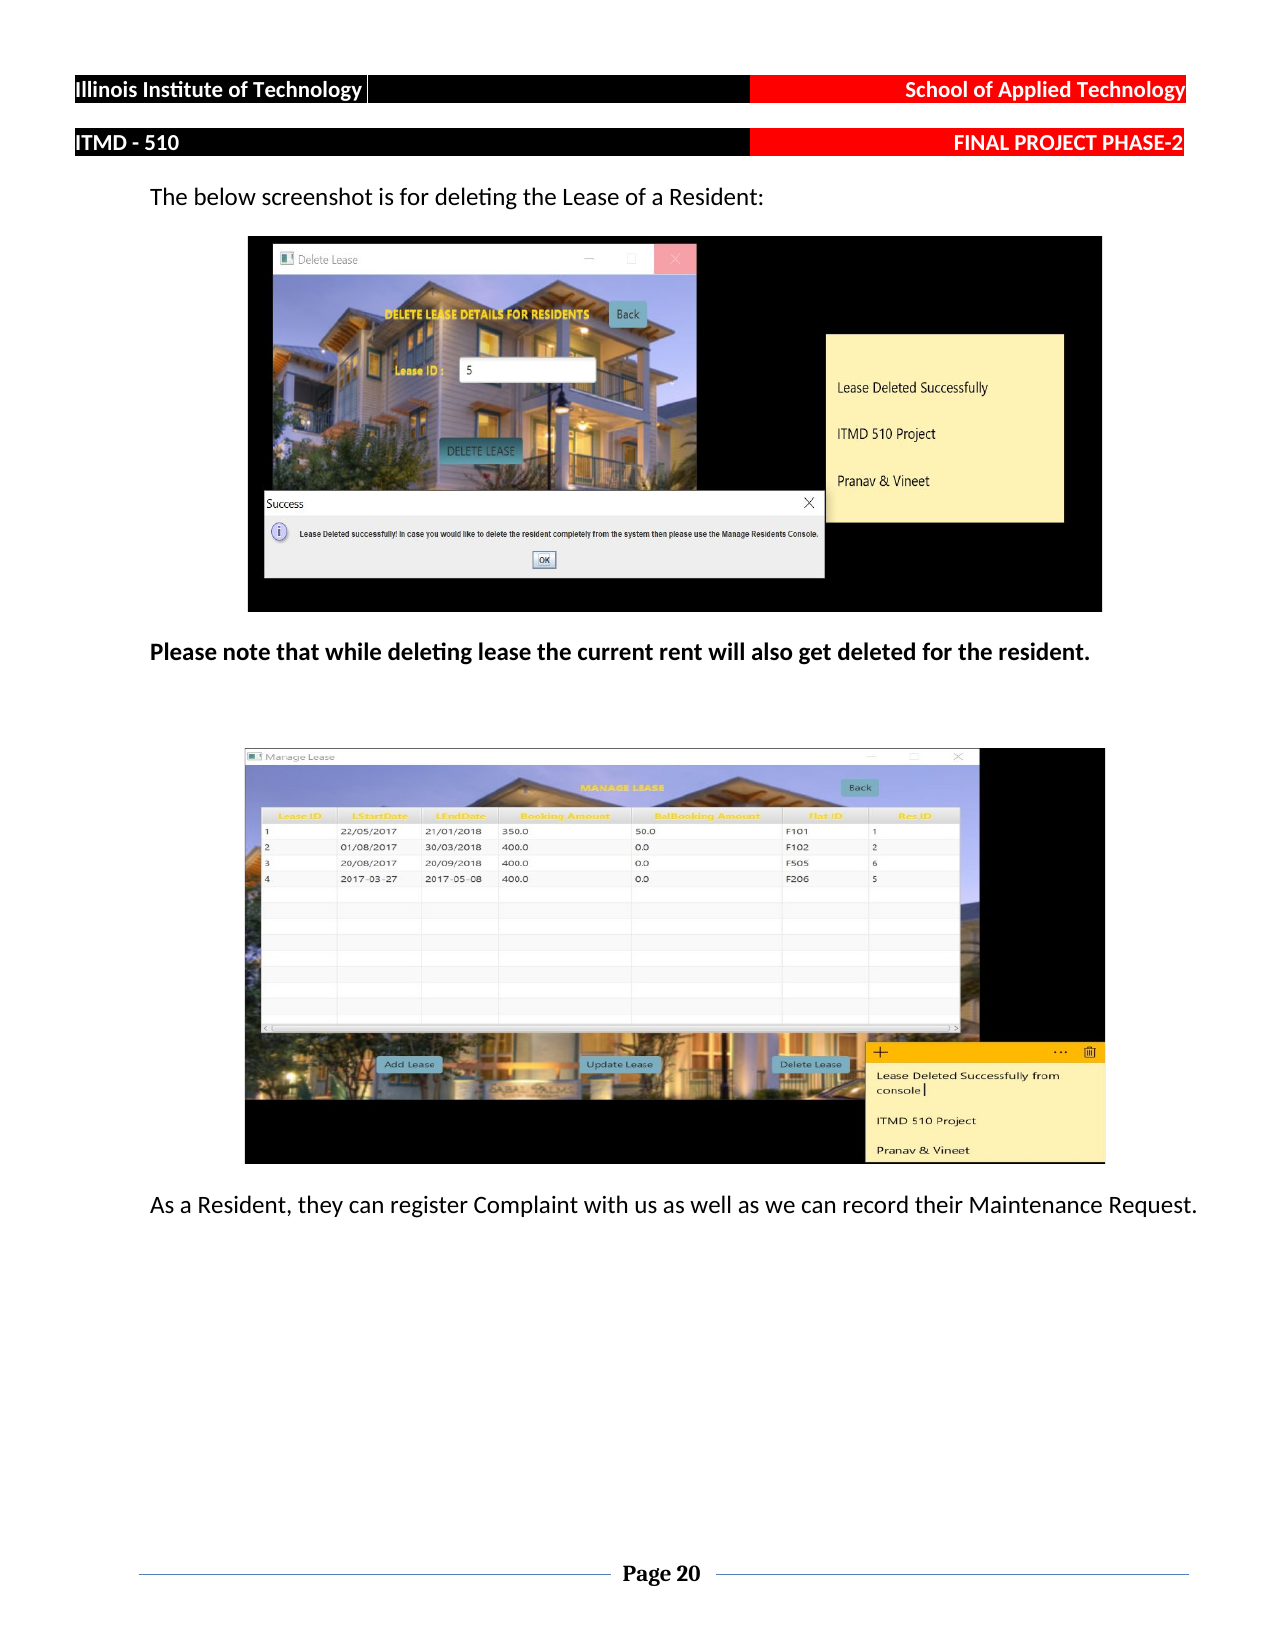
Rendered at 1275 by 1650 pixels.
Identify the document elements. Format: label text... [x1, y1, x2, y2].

text As a Resident, they can register Complaint with us as well as we can record their Maintenance Request. [150, 1189, 1200, 1219]
text Please note that while deleting lease the current rent will also get deleted for the resident. [150, 637, 1200, 667]
picture [244, 748, 1106, 1164]
picture [247, 236, 1103, 612]
text The below screenshot is for deleting the Lease of a Resident: [150, 181, 1200, 211]
